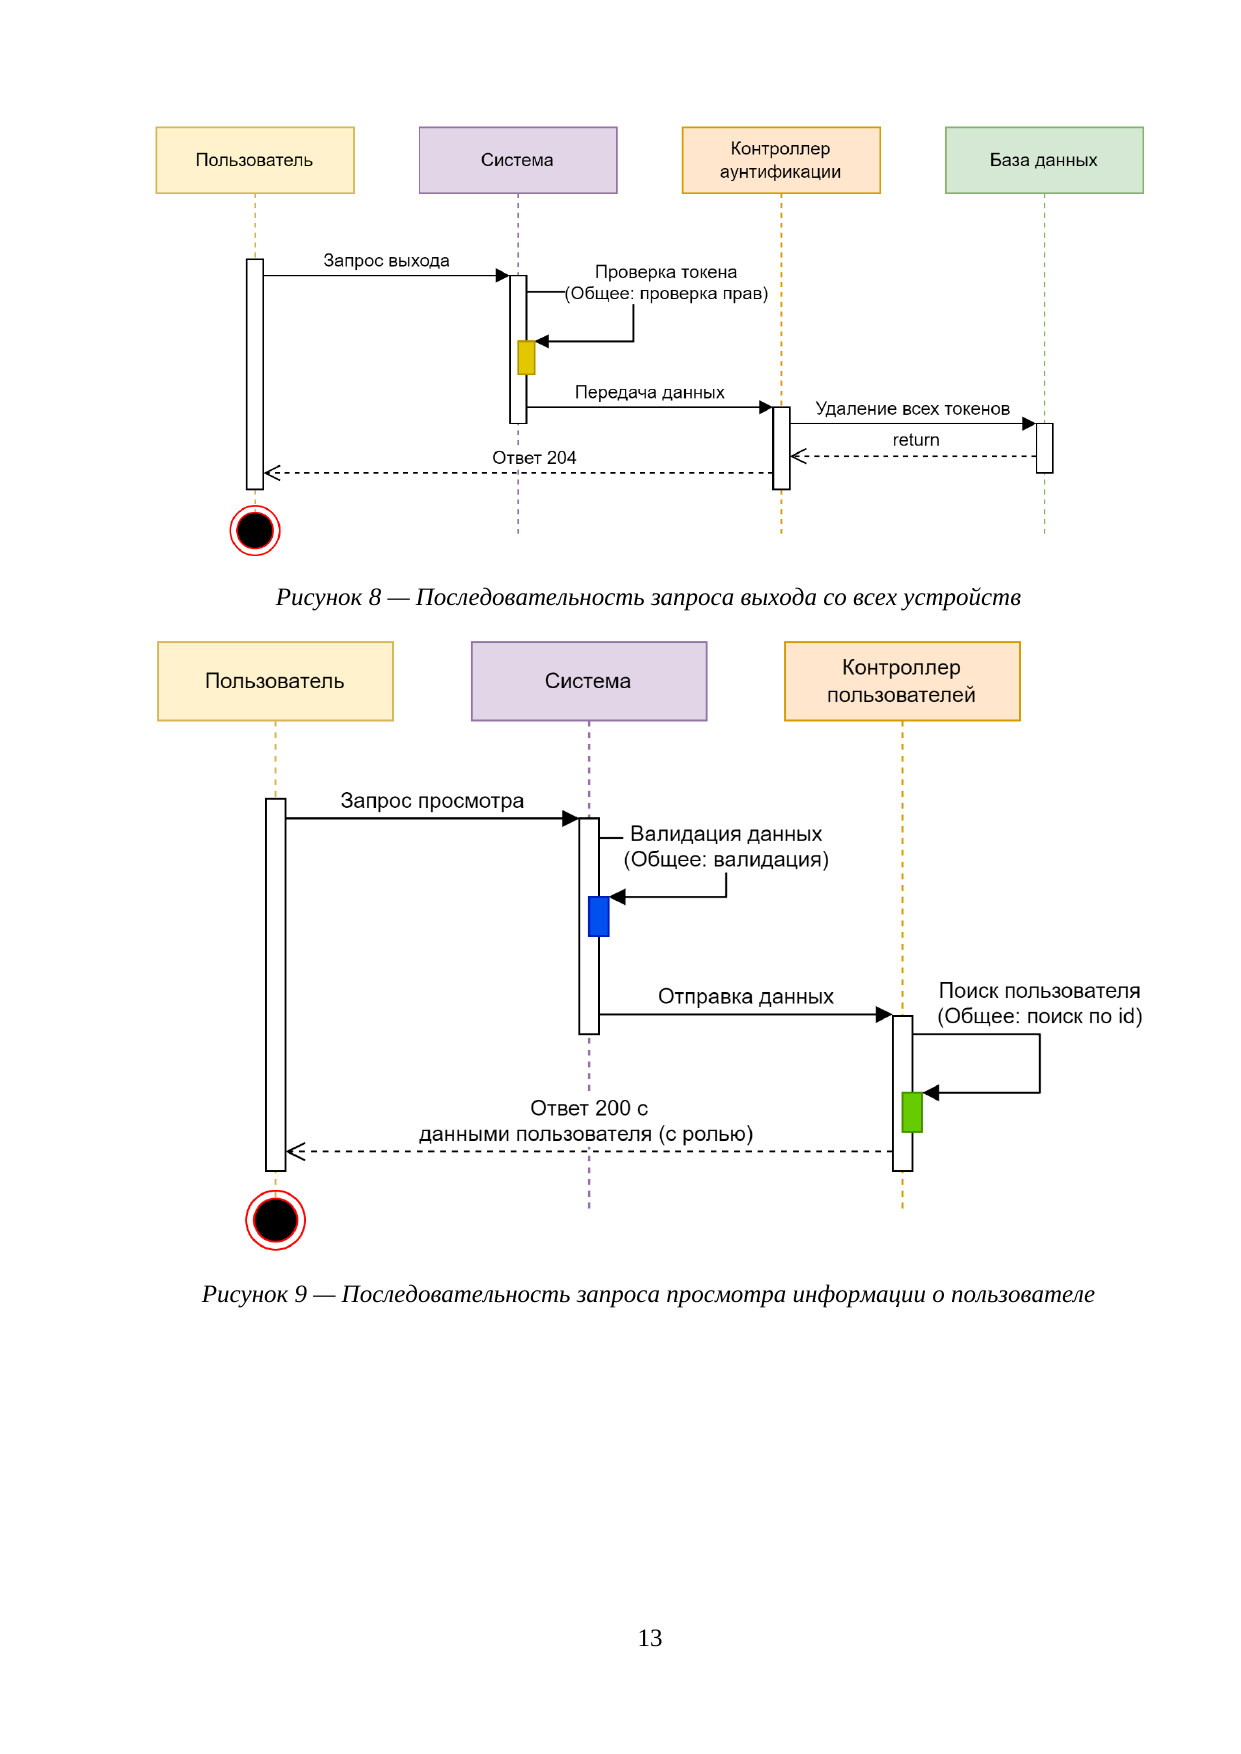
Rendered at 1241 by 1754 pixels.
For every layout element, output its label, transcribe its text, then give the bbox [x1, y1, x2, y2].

picture [147, 631, 1152, 1260]
text Рисунок 8 — Последовательность запроса выхода со всех устройств [148, 582, 1152, 611]
text Рисунок 9 — Последовательность запроса просмотра информации о пользователе [148, 1279, 1152, 1308]
picture [147, 118, 1152, 564]
